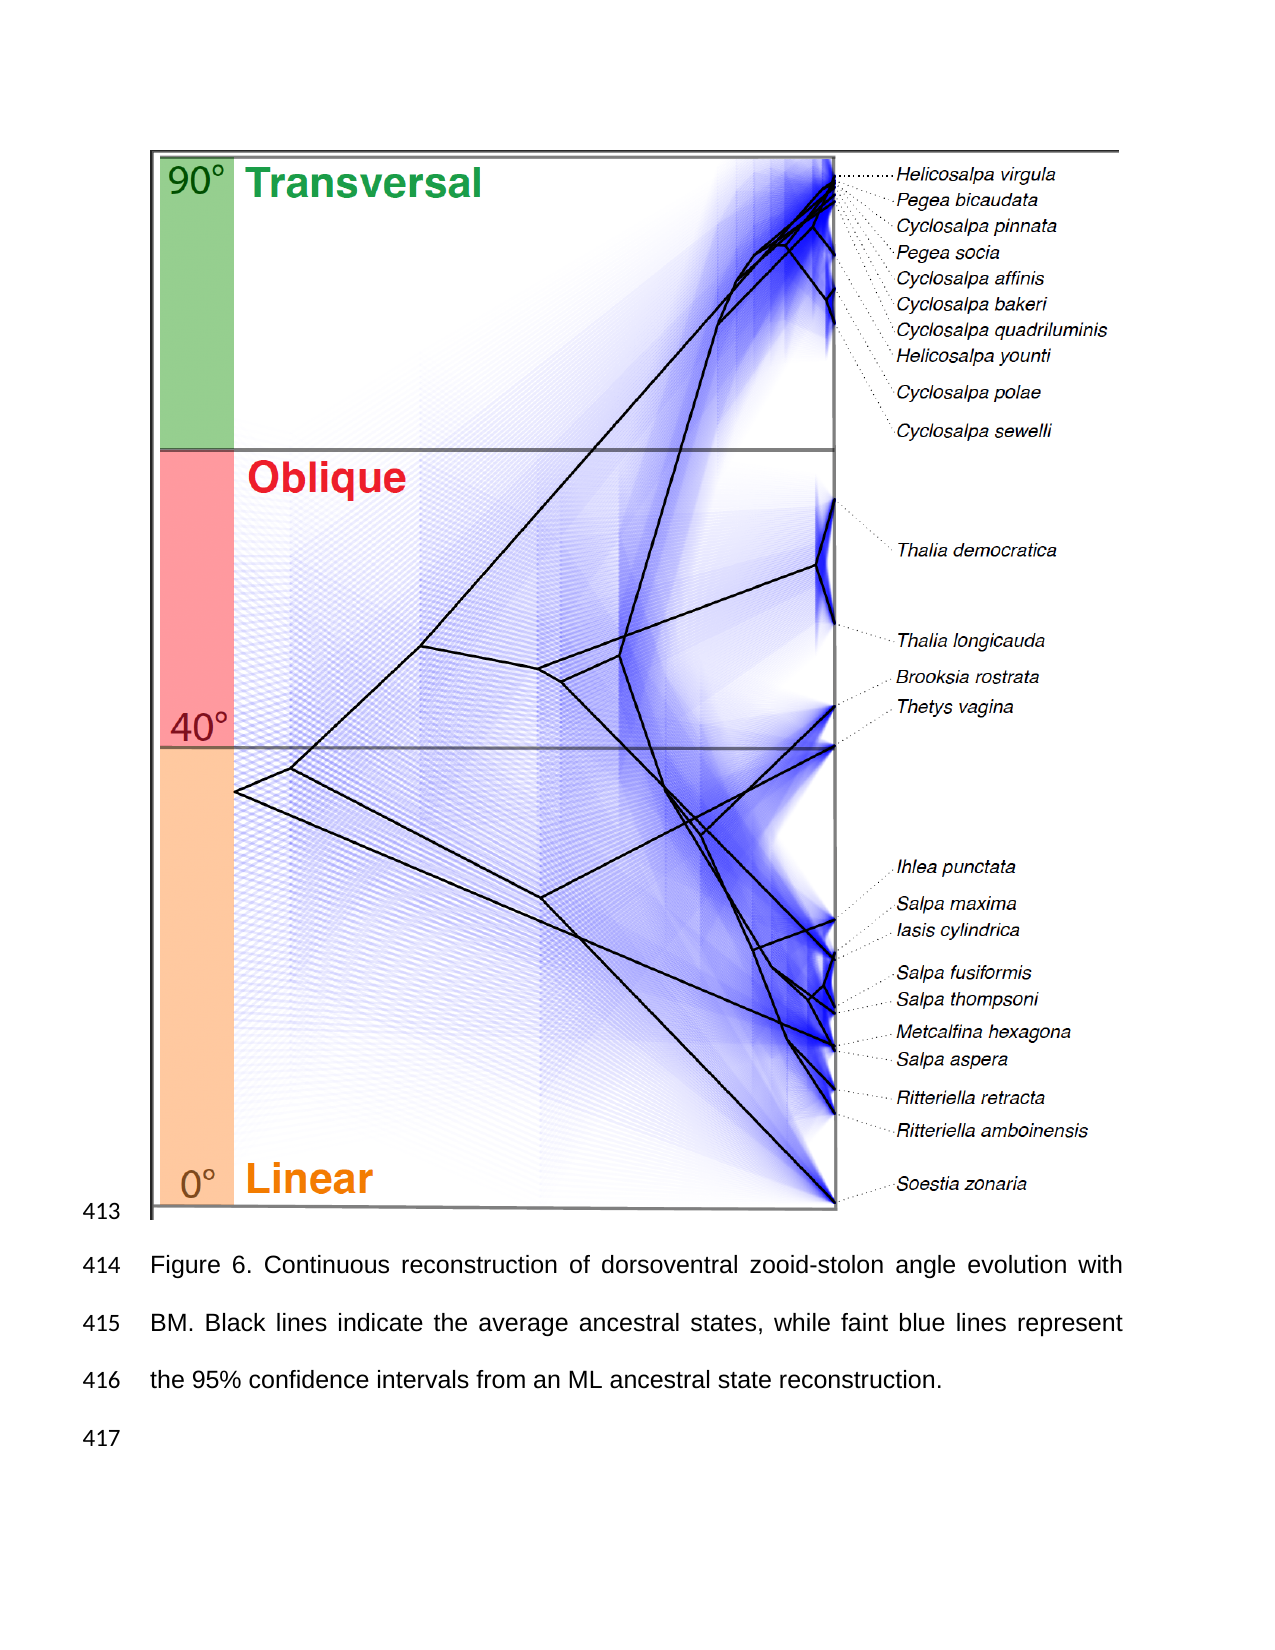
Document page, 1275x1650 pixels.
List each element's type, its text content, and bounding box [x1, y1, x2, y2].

text Figure 6. Continuous reconstruction of dorsoventral zooid-stolon angle evolution with BM. Black lines indicate the average ancestral states, while faint blue lines represent the 95% confidence intervals from an ML ancestral state reconstruction. [150, 1250, 1125, 1394]
picture [150, 150, 1119, 1220]
